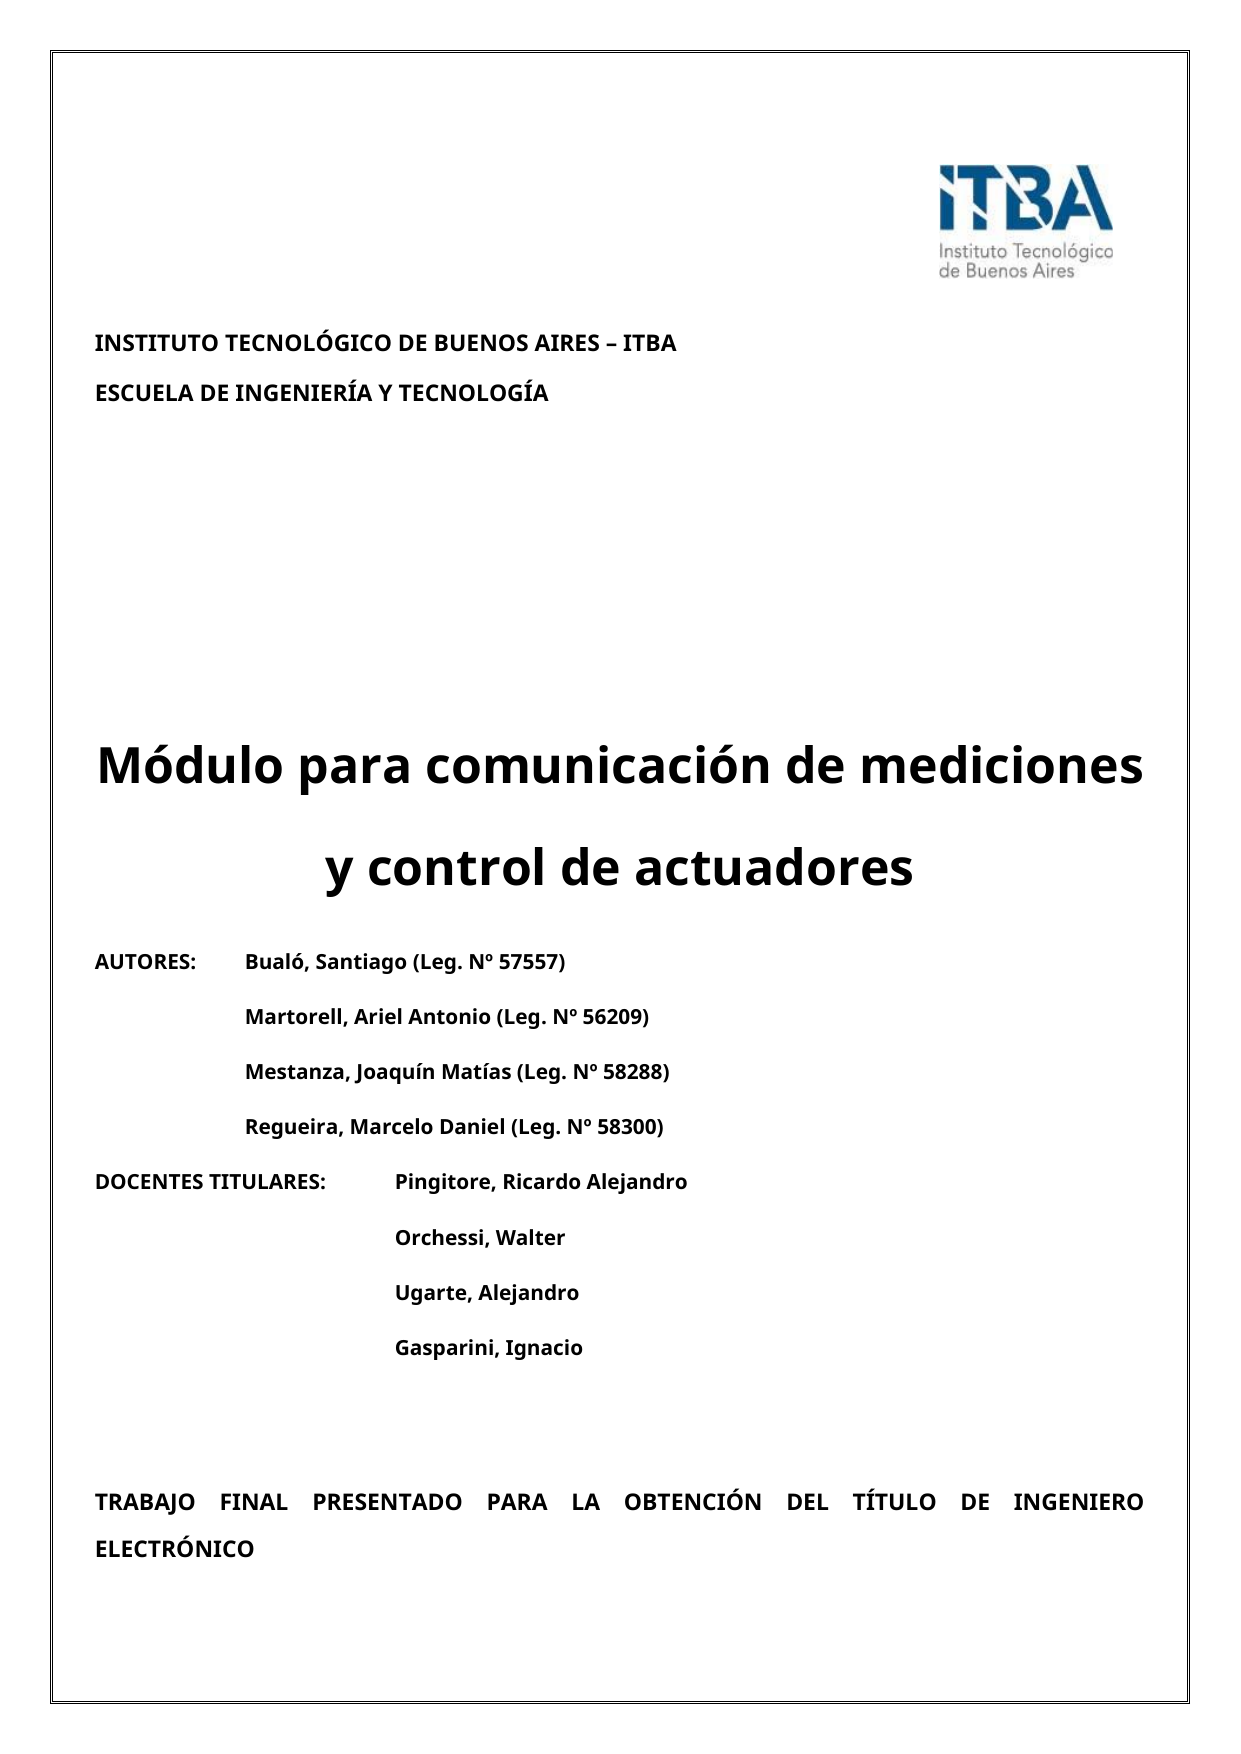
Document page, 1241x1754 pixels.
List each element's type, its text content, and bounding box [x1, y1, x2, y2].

text Mestanza, Joaquín Matías (Leg. Nº 58288) [169, 1057, 1146, 1086]
text Regueira, Marcelo Daniel (Leg. Nº 58300) [169, 1112, 1146, 1141]
text Orchessi, Walter [319, 1223, 1146, 1251]
text INSTITUTO TECNOLÓGICO DE BUENOS AIRES – ITBA [94, 327, 1146, 358]
text Martorell, Ariel Antonio (Leg. Nº 56209) [169, 1002, 1146, 1031]
text Ugarte, Alejandro [319, 1278, 1146, 1306]
text AUTORES: Bualó, Santiago (Leg. Nº 57557) [94, 947, 1146, 976]
text Gasparini, Ignacio [319, 1333, 1146, 1361]
picture [939, 164, 1113, 279]
text ESCUELA DE INGENIERÍA Y TECNOLOGÍA [94, 377, 1146, 408]
text DOCENTES TITULARES: Pingitore, Ricardo Alejandro [94, 1167, 1146, 1196]
text TRABAJO FINAL PRESENTADO PARA LA OBTENCIÓN DEL TÍTULO DE INGENIERO ELECTRÓNICO [94, 1486, 1146, 1564]
text Módulo para comunicación de mediciones y control de actuadores [94, 730, 1146, 901]
